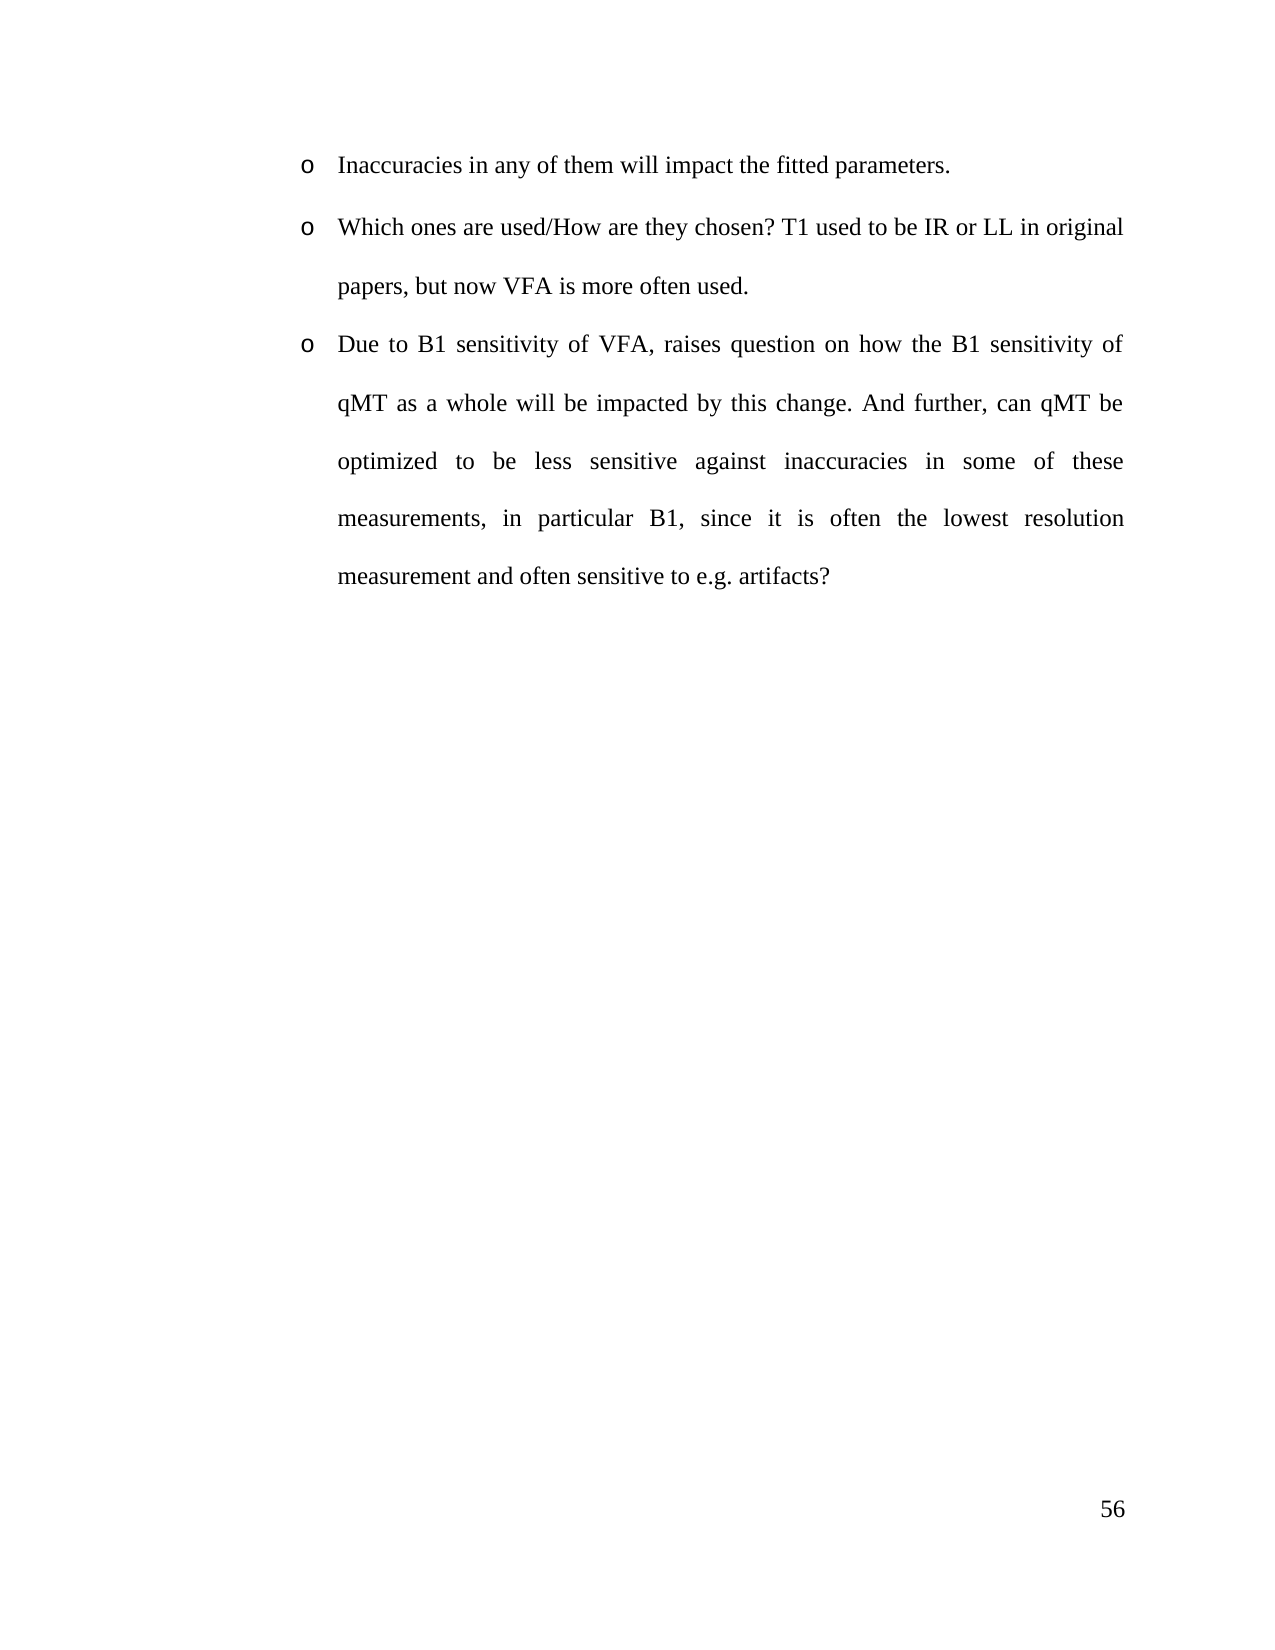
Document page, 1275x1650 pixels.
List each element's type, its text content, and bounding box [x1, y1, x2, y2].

list Due to B1 sensitivity of VFA, raises question on how the B1 sensitivity of qMT as a whole will be impacted by this change. And further, can qMT be optimized to be less sensitive against inaccuracies in some of these measurements, in particular B1, since it is often the lowest resolution measurement and often sensitive to e.g. artifacts? [300, 329, 1125, 589]
list Which ones are used/How are they chosen? T1 used to be IR or LL in original papers, but now VFA is more often used. [300, 212, 1125, 300]
list Inaccuracies in any of them will impact the fitted parameters. [300, 150, 1125, 181]
